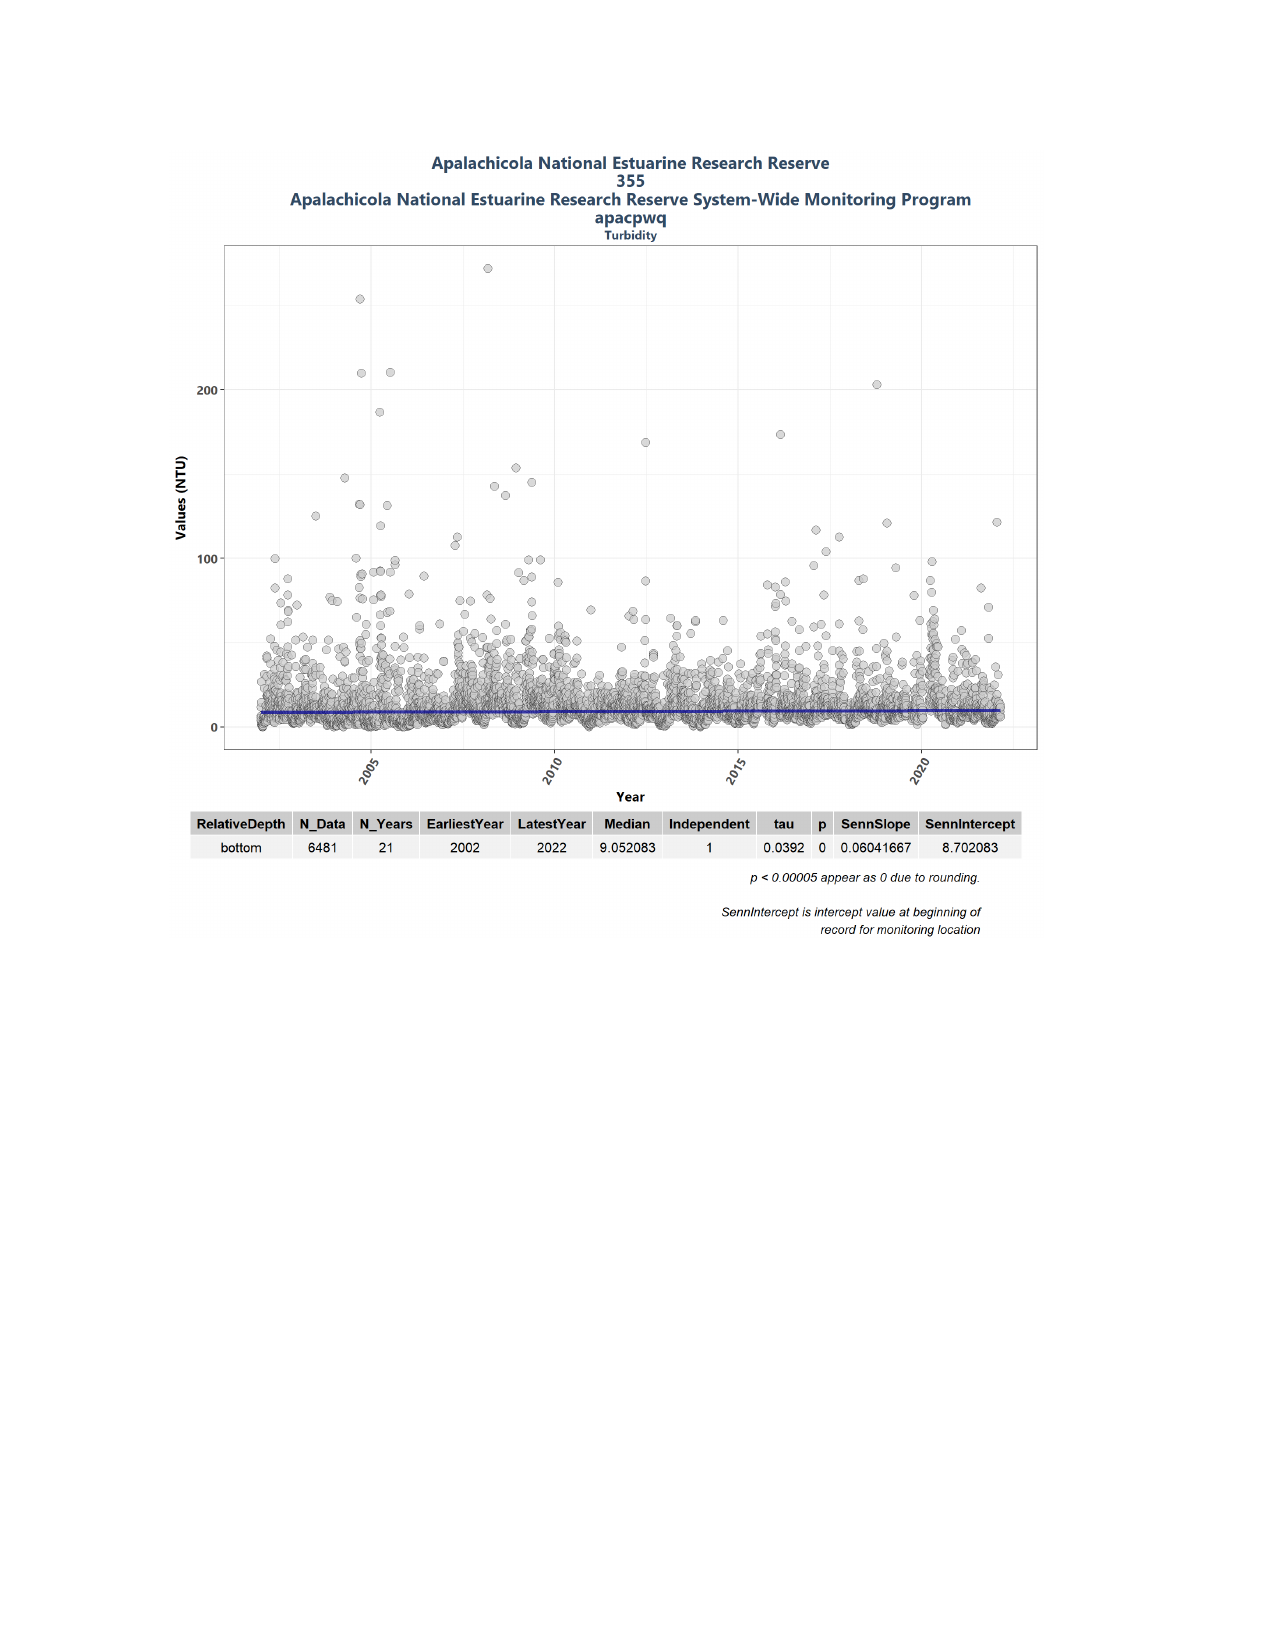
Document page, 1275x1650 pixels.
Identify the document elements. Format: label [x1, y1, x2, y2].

picture [168, 150, 1044, 938]
